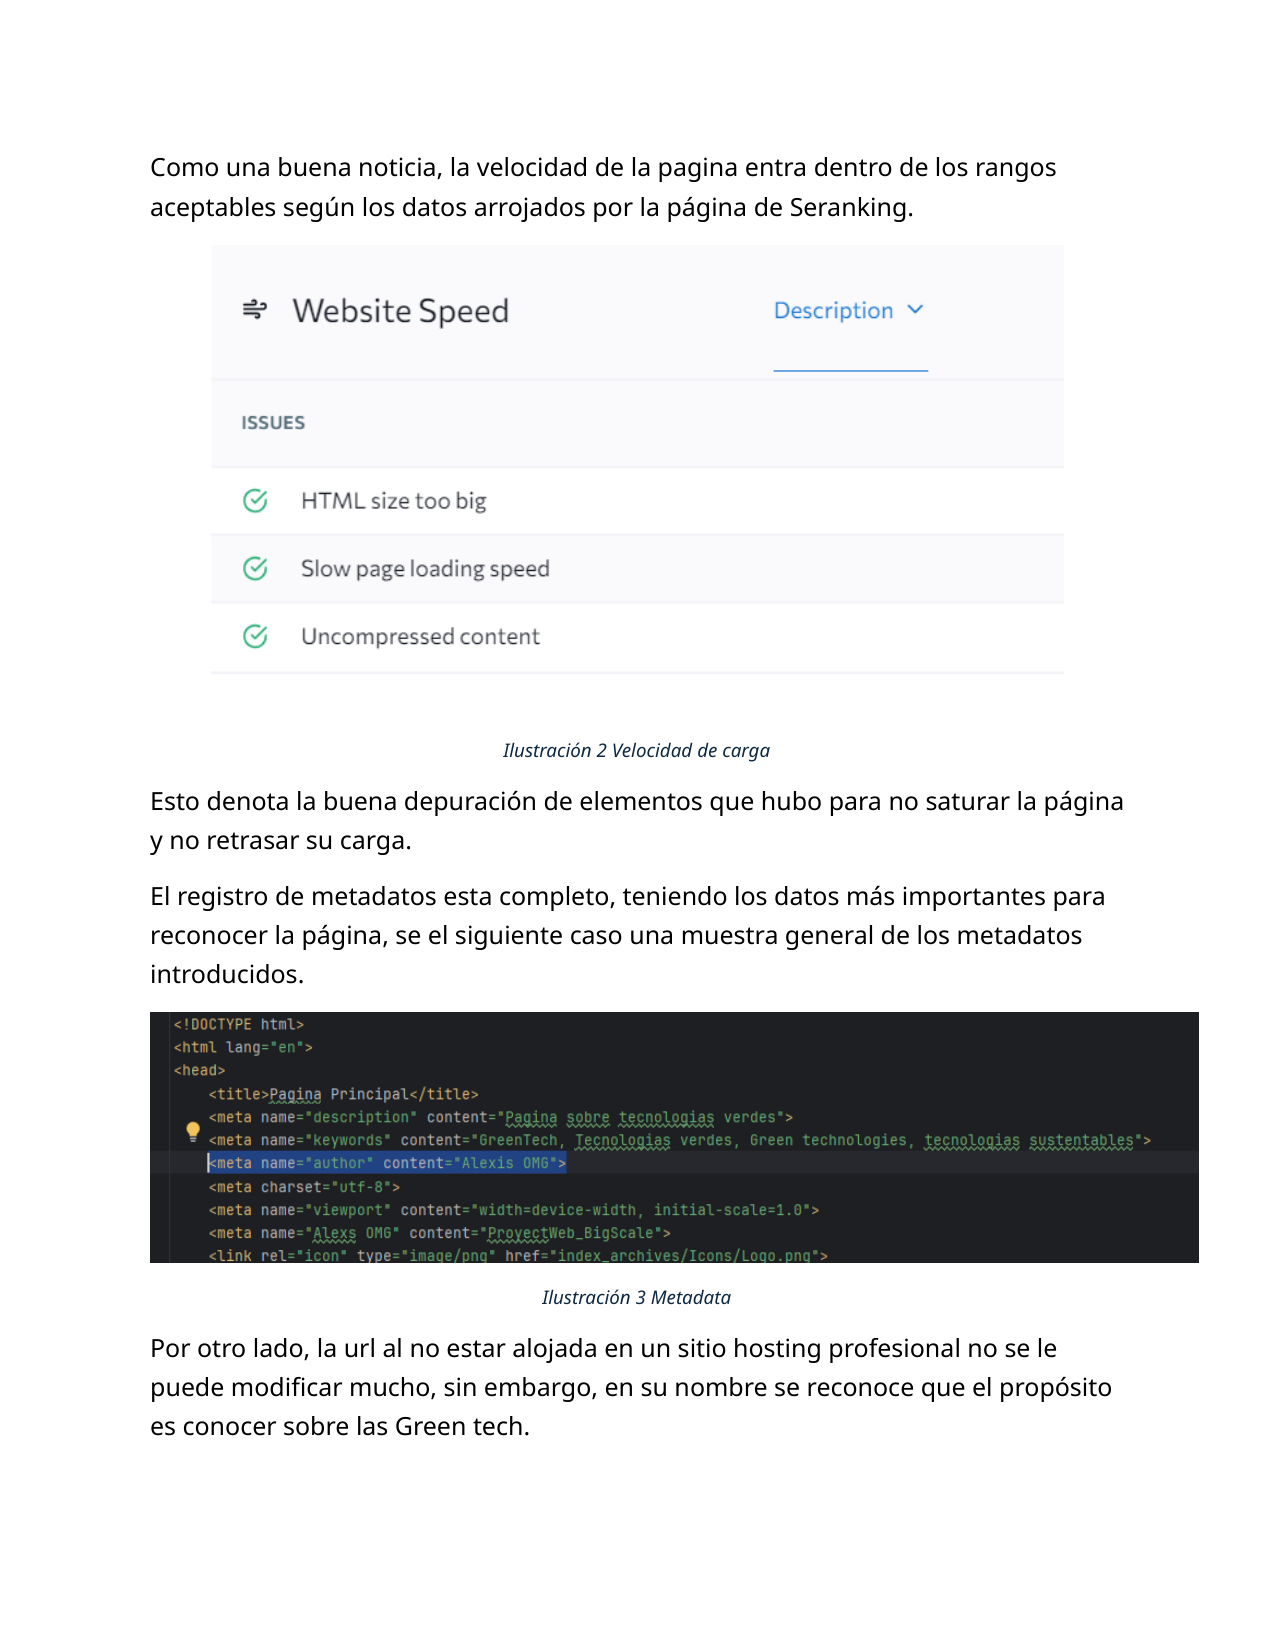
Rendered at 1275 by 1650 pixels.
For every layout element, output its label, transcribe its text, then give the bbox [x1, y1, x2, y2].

picture [211, 245, 1064, 716]
text Por otro lado, la url al no estar alojada en un sitio hosting profesional no se le puede modificar mucho, sin embargo, en su nombre se reconoce que el propósito es conocer sobre las Green tech. [150, 1331, 1125, 1443]
text Como una buena noticia, la velocidad de la pagina entra dentro de los rangos aceptables según los datos arrojados por la página de Seranking. [150, 150, 1125, 223]
text El registro de metadatos esta completo, teniendo los datos más importantes para reconocer la página, se el siguiente caso una muestra general de los metadatos introducidos. [150, 878, 1125, 991]
text Esto denota la buena depuración de elementos que hubo para no saturar la página y no retrasar su carga. [150, 783, 1125, 857]
text Ilustración 3 Metadata [150, 1284, 1125, 1310]
text Ilustración 2 Velocidad de carga [150, 737, 1125, 763]
picture [150, 1012, 1199, 1263]
